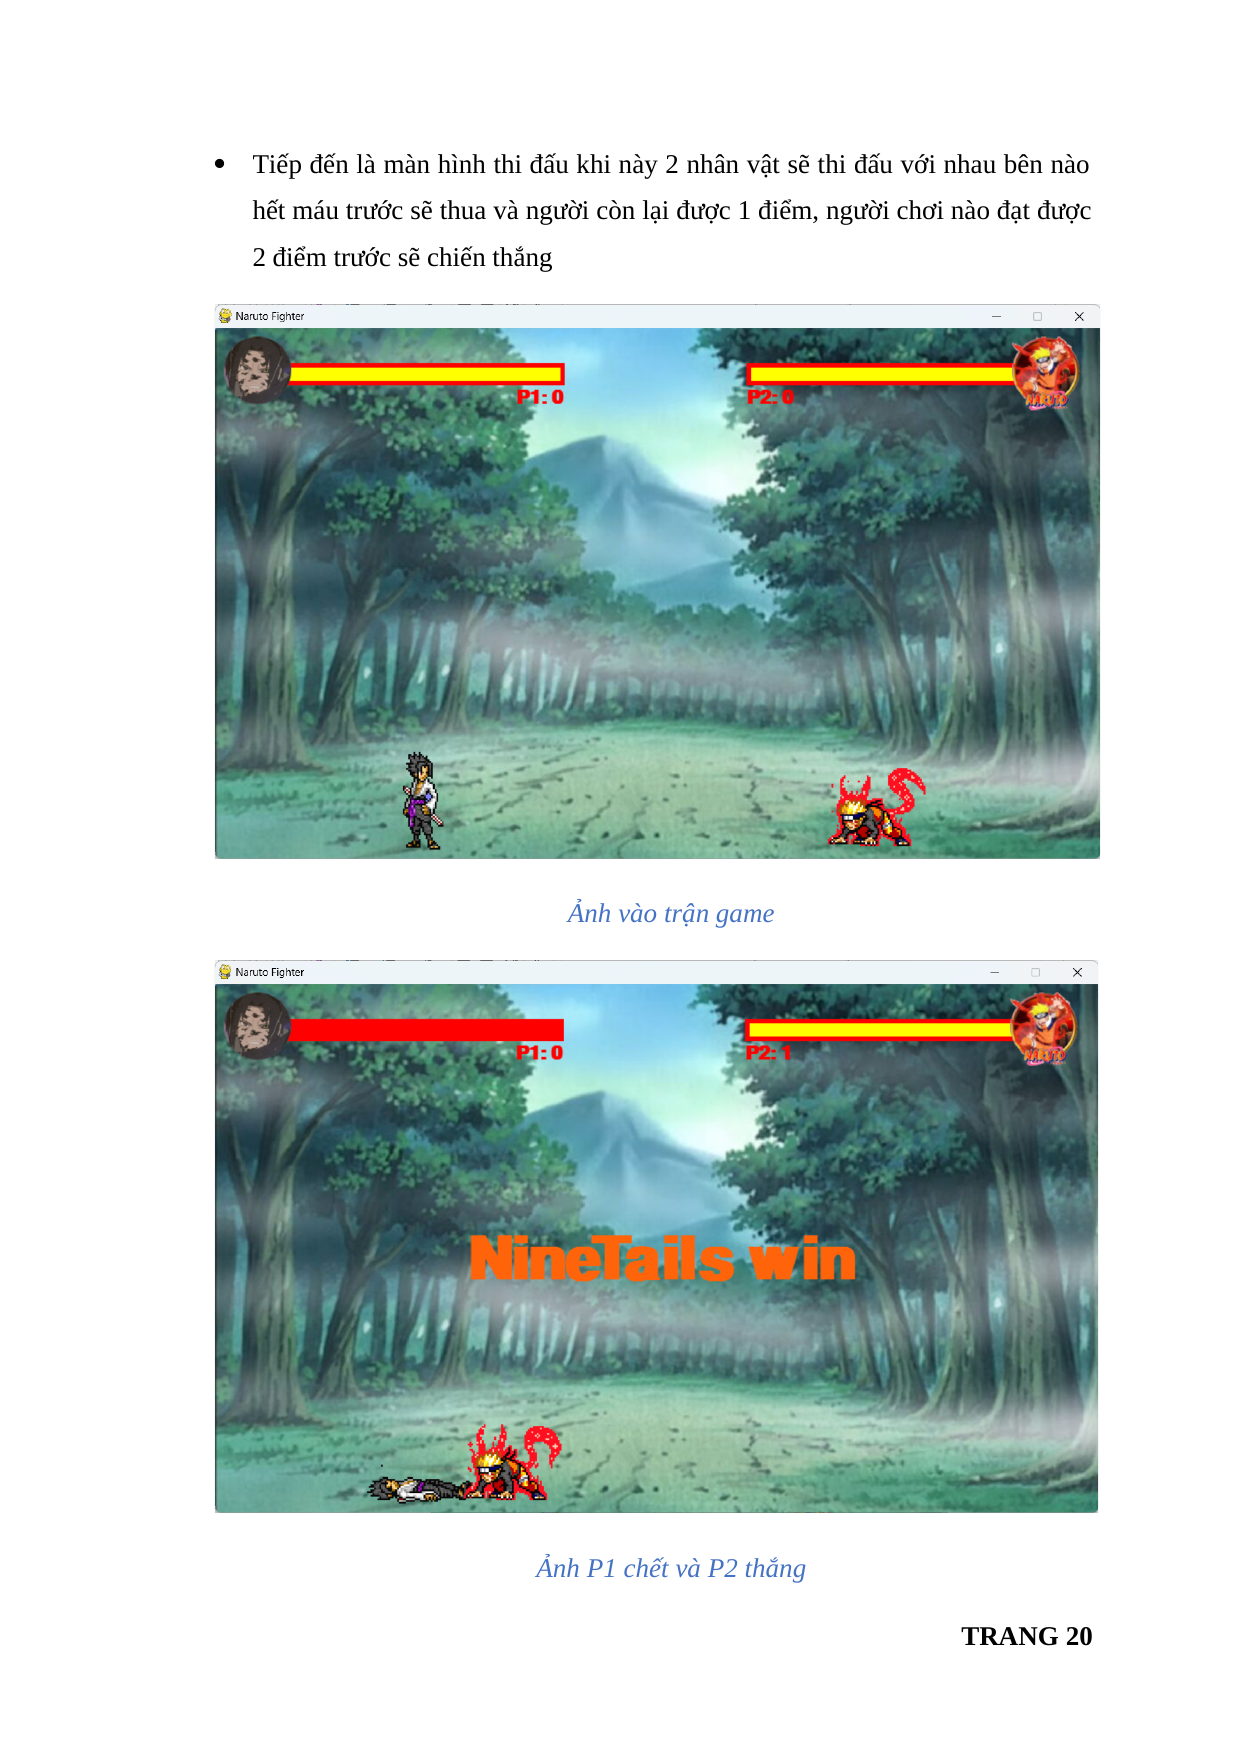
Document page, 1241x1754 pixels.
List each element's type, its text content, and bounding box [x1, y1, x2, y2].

picture [214, 304, 1101, 859]
text Ảnh vào trận game [177, 897, 1092, 928]
text Ảnh P1 chết và P2 thắng [177, 1552, 1092, 1583]
picture [214, 960, 1099, 1513]
list Tiếp đến là màn hình thi đấu khi này 2 nhân vật sẽ thi đấu với nhau bên nào hết máu trước sẽ thua và người còn lại được 1 điểm, người chơi nào đạt được 2 điểm trước sẽ chiến thắng [215, 148, 1092, 272]
